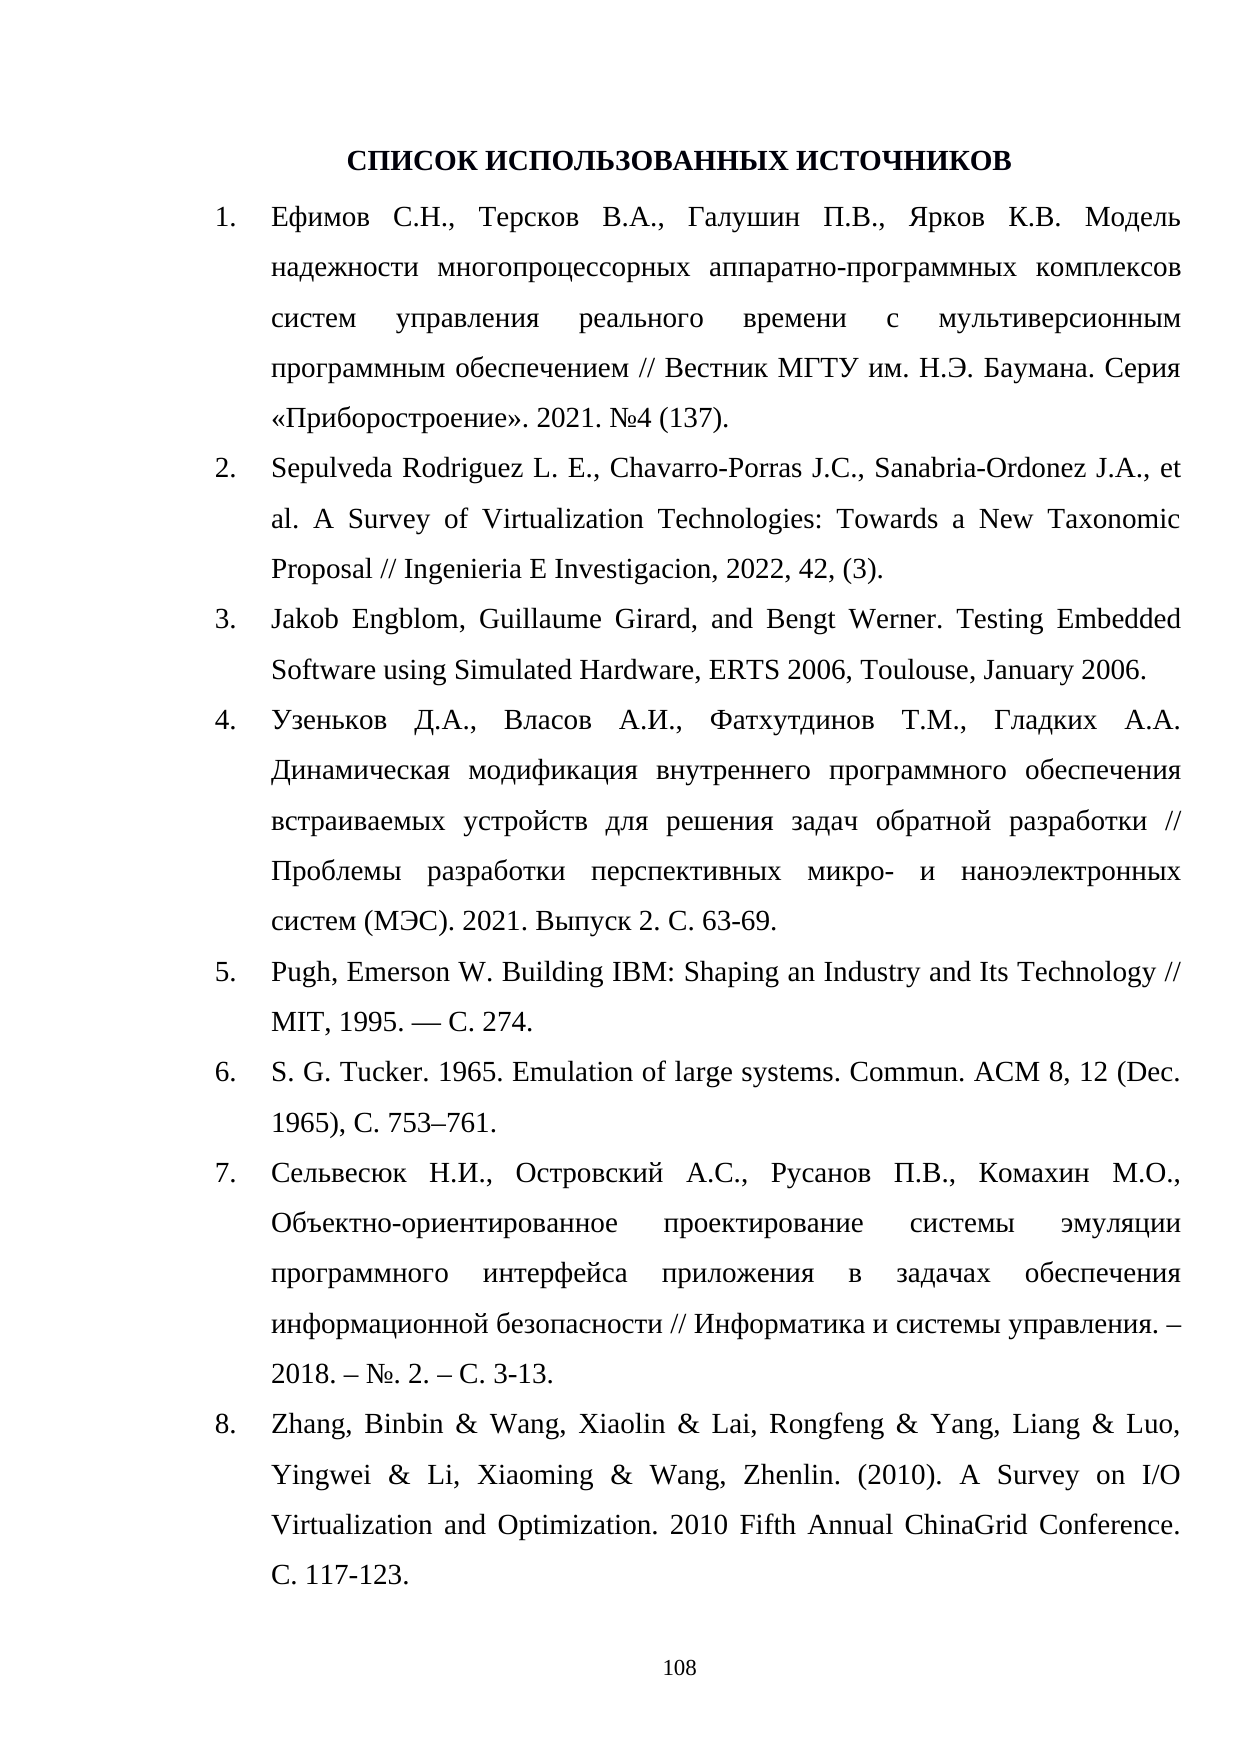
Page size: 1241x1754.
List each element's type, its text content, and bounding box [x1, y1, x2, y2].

list Jakob Engblom, Guillaume Girard, and Bengt Werner. Testing Embedded Software using Simulated Hardware, ERTS 2006, Toulouse, January 2006. [214, 602, 1182, 685]
text СПИСОК ИСПОЛЬЗОВАННЫХ ИСТОЧНИКОВ [177, 143, 1182, 177]
list Сельвесюк Н.И., Островский А.С., Русанов П.В., Комахин М.О., Объектно-ориентированное проектирование системы эмуляции программного интерфейса приложения в задачах обеспечения информационной безопасности // Информатика и системы управления. – 2018. – №. 2. – С. 3-13. [214, 1155, 1182, 1390]
list Ефимов С.Н., Терсков В.А., Галушин П.В., Ярков К.В. Модель надежности многопроцессорных аппаратно-программных комплексов систем управления реального времени с мультиверсионным программным обеспечением // Вестник МГТУ им. Н.Э. Баумана. Серия «Приборостроение». 2021. №4 (137). [214, 199, 1182, 434]
list Sepulveda Rodriguez L. E., Chavarro-Porras J.C., Sanabria-Ordonez J.A., et al. A Survey of Virtualization Technologies: Towards a New Taxonomic Proposal // Ingenieria E Investigacion, 2022, 42, (3). [214, 451, 1182, 585]
list Узеньков Д.А., Власов А.И., Фатхутдинов Т.М., Гладких А.А. Динамическая модификация внутреннего программного обеспечения встраиваемых устройств для решения задач обратной разработки // Проблемы разработки перспективных микро- и наноэлектронных систем (МЭС). 2021. Выпуск 2. С. 63-69. [214, 702, 1182, 937]
list Zhang, Binbin & Wang, Xiaolin & Lai, Rongfeng & Yang, Liang & Luo, Yingwei & Li, Xiaoming & Wang, Zhenlin. (2010). A Survey on I/O Virtualization and Optimization. 2010 Fifth Annual ChinaGrid Conference. С. 117-123. [214, 1407, 1182, 1591]
list Pugh, Emerson W. Building IBM: Shaping an Industry and Its Technology // MIT, 1995. — C. 274. [214, 954, 1182, 1038]
list S. G. Tucker. 1965. Emulation of large systems. Commun. ACM 8, 12 (Dec. 1965), С. 753–761. [214, 1054, 1182, 1138]
